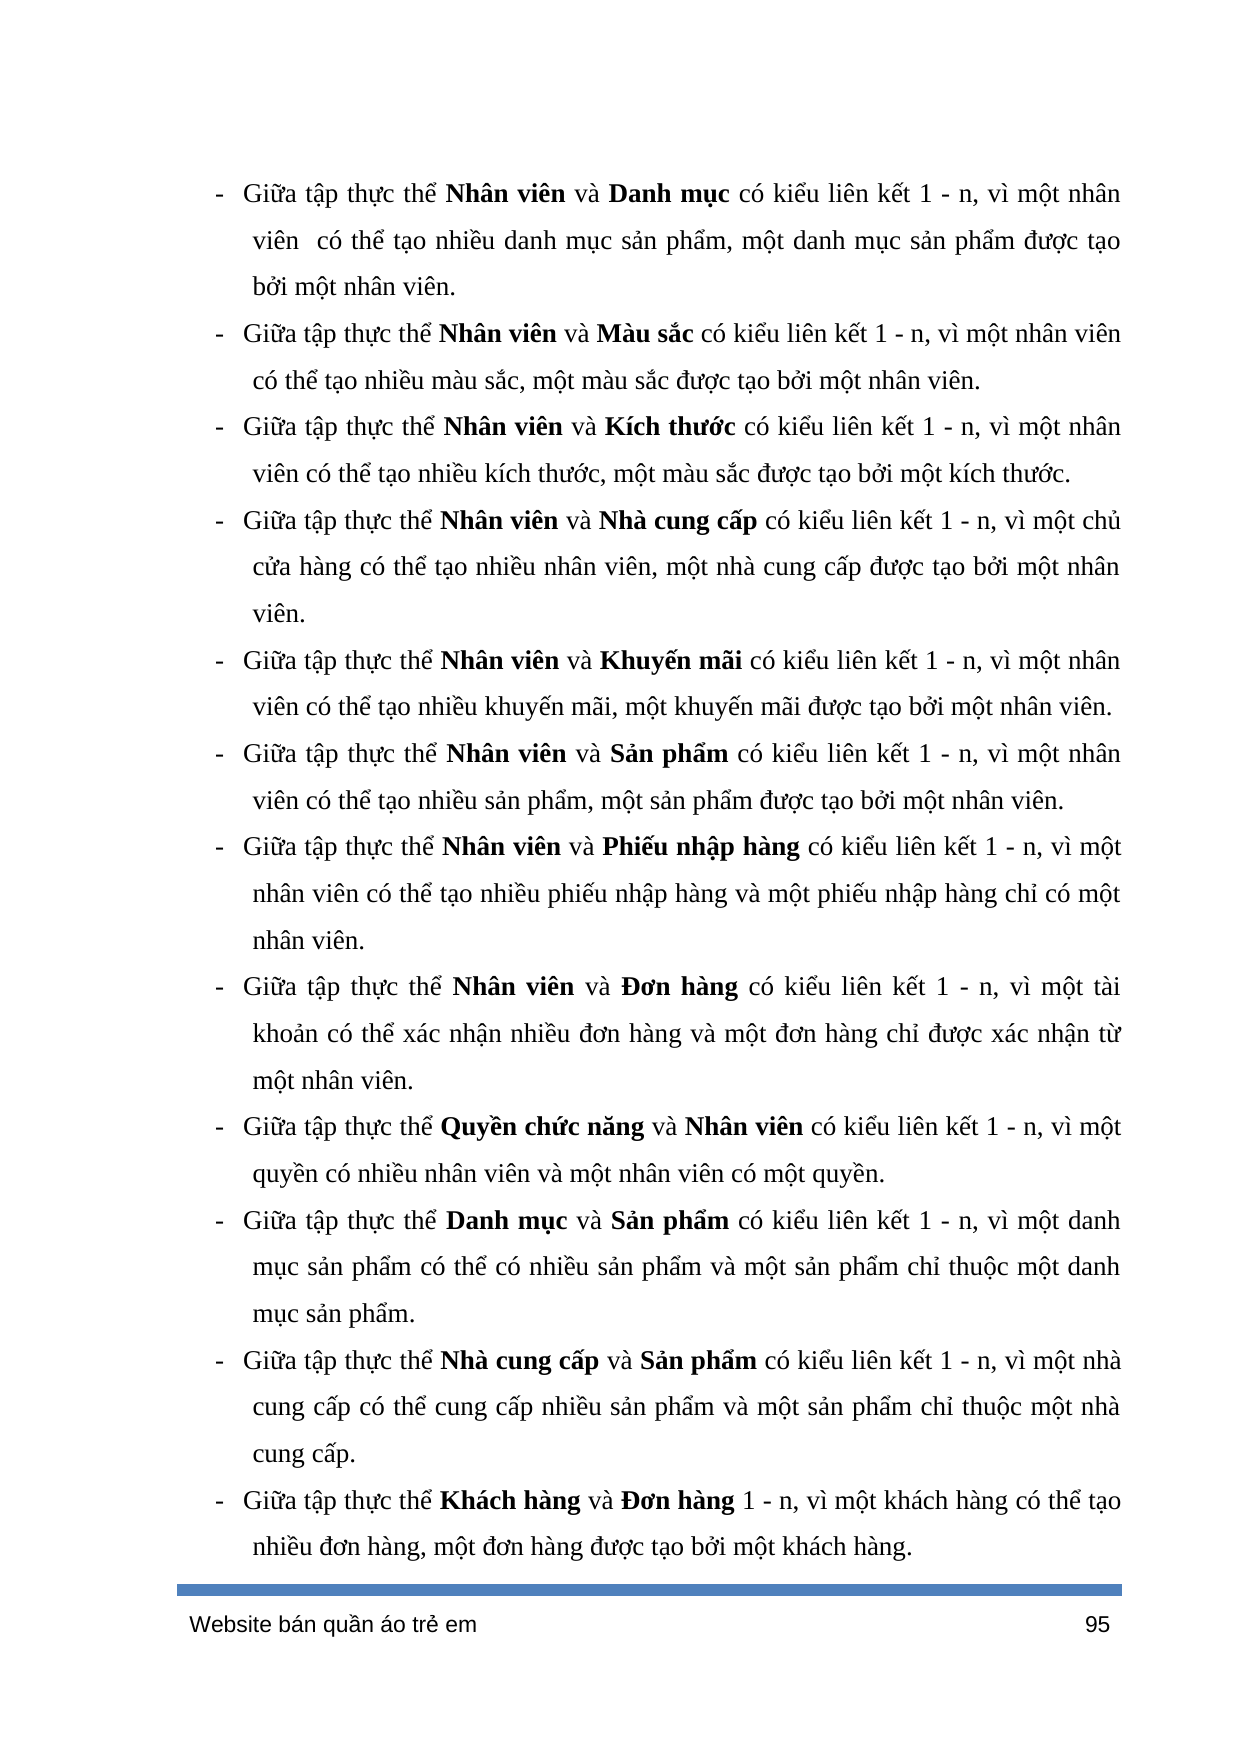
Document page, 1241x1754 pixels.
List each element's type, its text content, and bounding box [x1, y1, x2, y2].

list Giữa tập thực thể Nhân viên và Sản phẩm có kiểu liên kết 1 - n, vì một nhân viên có thể tạo nhiều sản phẩm, một sản phẩm được tạo bởi một nhân viên. [215, 737, 1122, 815]
list Giữa tập thực thể Nhân viên và Kích thước có kiểu liên kết 1 - n, vì một nhân viên có thể tạo nhiều kích thước, một màu sắc được tạo bởi một kích thước. [215, 411, 1122, 488]
list Giữa tập thực thể Nhân viên và Phiếu nhập hàng có kiểu liên kết 1 - n, vì một nhân viên có thể tạo nhiều phiếu nhập hàng và một phiếu nhập hàng chỉ có một nhân viên. [215, 831, 1122, 955]
list Giữa tập thực thể Nhân viên và Đơn hàng có kiểu liên kết 1 - n, vì một tài khoản có thể xác nhận nhiều đơn hàng và một đơn hàng chỉ được xác nhận từ một nhân viên. [215, 971, 1122, 1095]
list Giữa tập thực thể Danh mục và Sản phẩm có kiểu liên kết 1 - n, vì một danh mục sản phẩm có thể có nhiều sản phẩm và một sản phẩm chỉ thuộc một danh mục sản phẩm. [215, 1204, 1122, 1328]
list Giữa tập thực thể Quyền chức năng và Nhân viên có kiểu liên kết 1 - n, vì một quyền có nhiều nhân viên và một nhân viên có một quyền. [215, 1111, 1122, 1188]
list Giữa tập thực thể Nhân viên và Khuyến mãi có kiểu liên kết 1 - n, vì một nhân viên có thể tạo nhiều khuyến mãi, một khuyến mãi được tạo bởi một nhân viên. [215, 644, 1122, 722]
list Giữa tập thực thể Nhà cung cấp và Sản phẩm có kiểu liên kết 1 - n, vì một nhà cung cấp có thể cung cấp nhiều sản phẩm và một sản phẩm chỉ thuộc một nhà cung cấp. [215, 1344, 1122, 1468]
list Giữa tập thực thể Nhân viên và Danh mục có kiểu liên kết 1 - n, vì một nhân viên có thể tạo nhiều danh mục sản phẩm, một danh mục sản phẩm được tạo bởi một nhân viên. [215, 177, 1122, 302]
list Giữa tập thực thể Nhân viên và Nhà cung cấp có kiểu liên kết 1 - n, vì một chủ cửa hàng có thể tạo nhiều nhân viên, một nhà cung cấp được tạo bởi một nhân viên. [215, 504, 1122, 628]
list Giữa tập thực thể Nhân viên và Màu sắc có kiểu liên kết 1 - n, vì một nhân viên có thể tạo nhiều màu sắc, một màu sắc được tạo bởi một nhân viên. [215, 317, 1122, 395]
list Giữa tập thực thể Khách hàng và Đơn hàng 1 - n, vì một khách hàng có thể tạo nhiều đơn hàng, một đơn hàng được tạo bởi một khách hàng. [215, 1484, 1122, 1562]
